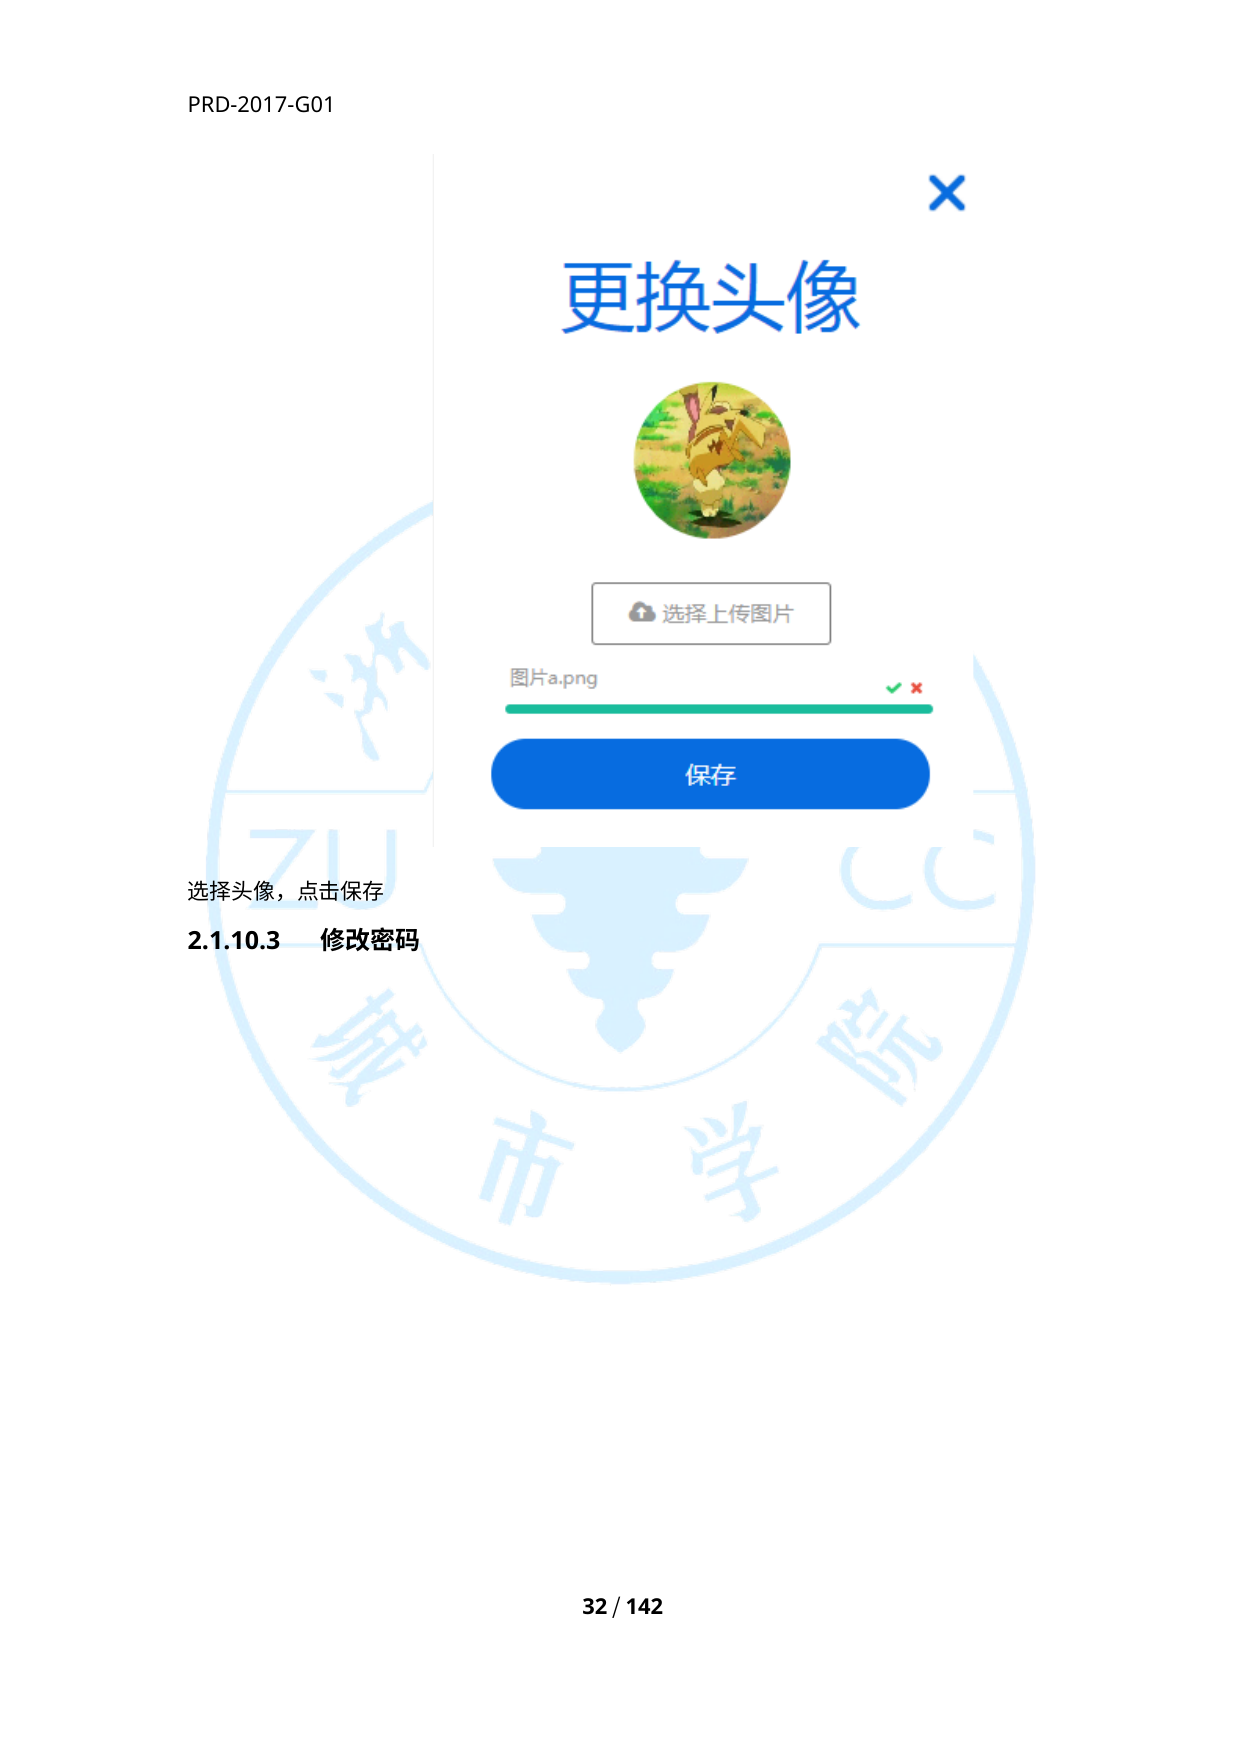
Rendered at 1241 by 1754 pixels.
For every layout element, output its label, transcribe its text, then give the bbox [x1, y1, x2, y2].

text 选择头像，点击保存 [187, 874, 1053, 906]
text 修改密码 [187, 906, 1053, 971]
picture [432, 154, 974, 847]
